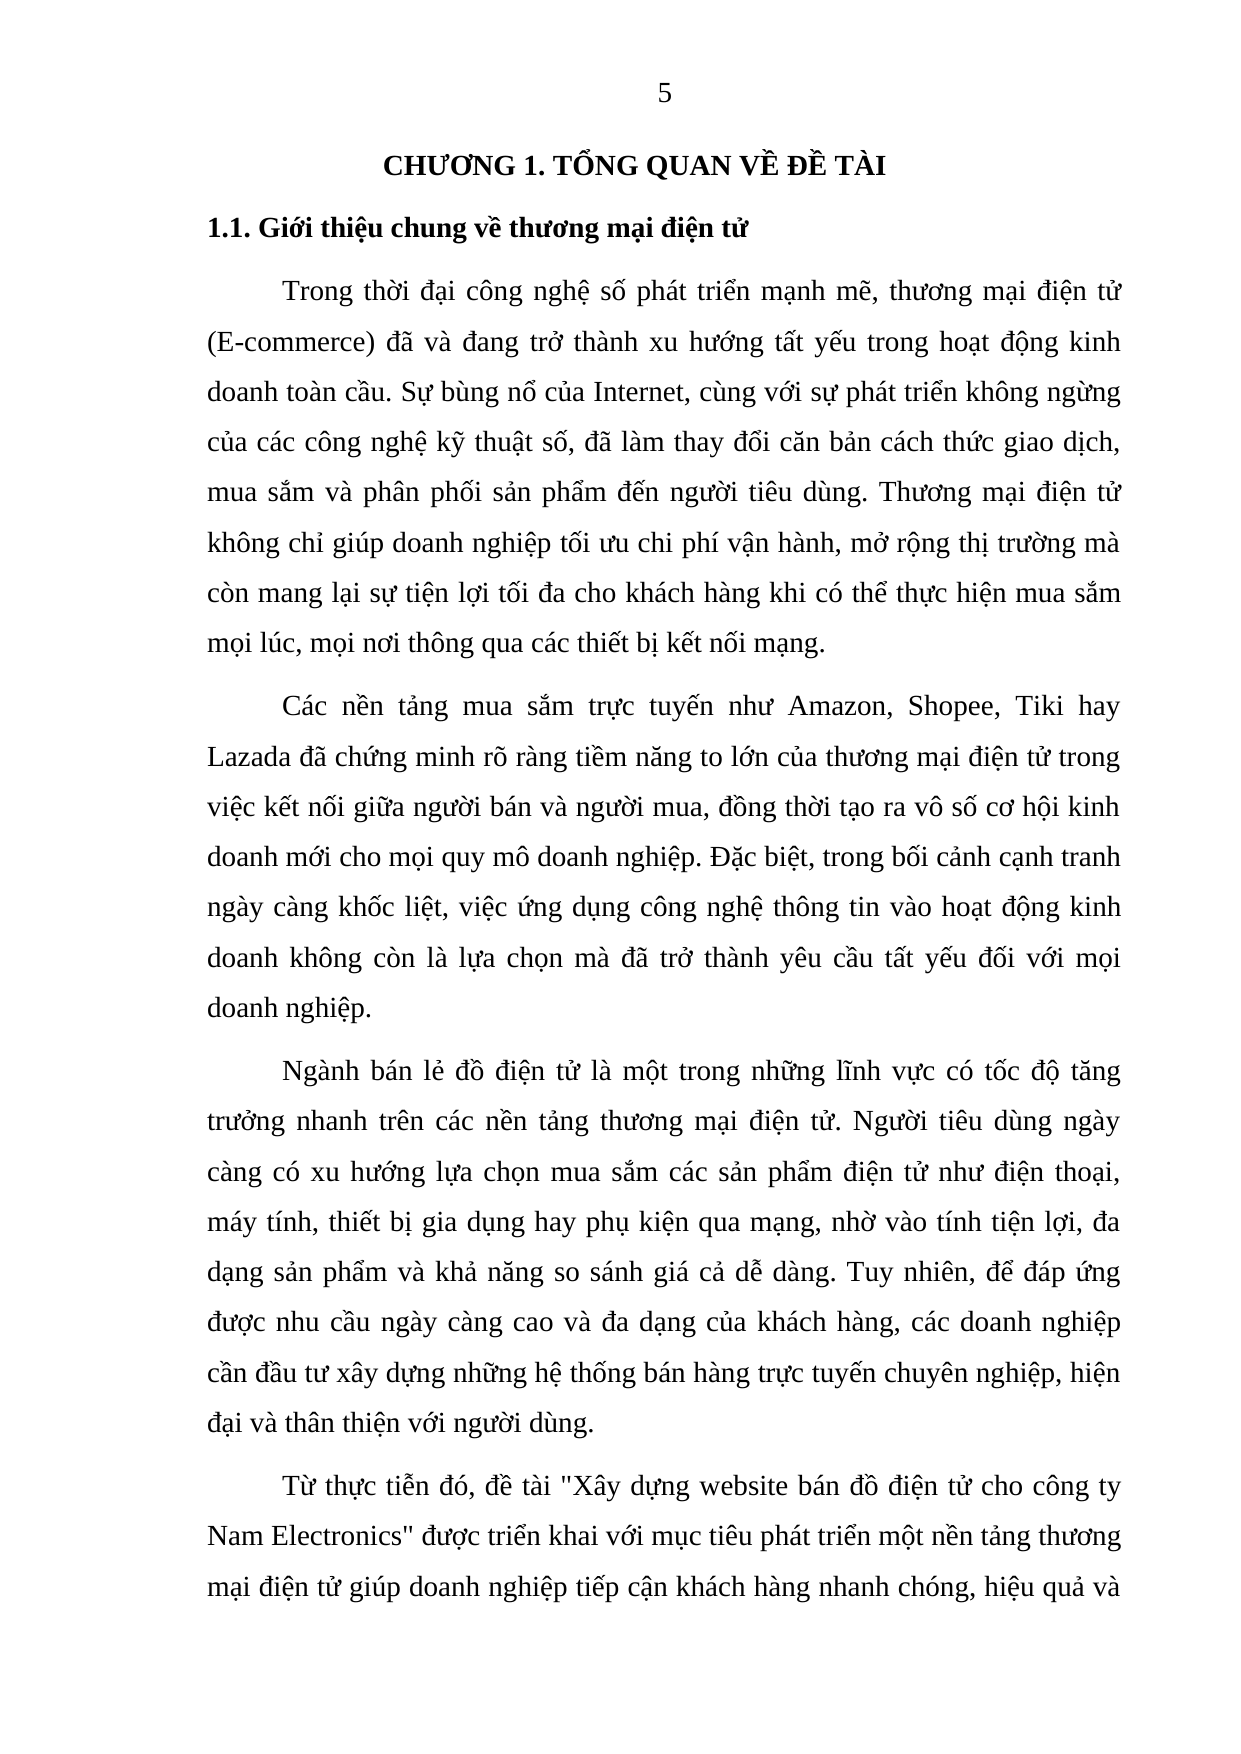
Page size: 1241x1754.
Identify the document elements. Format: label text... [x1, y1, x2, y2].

subtitle TỔNG QUAN VỀ ĐỀ TÀI [147, 148, 1122, 181]
text Ngành bán lẻ đồ điện tử là một trong những lĩnh vực có tốc độ tăng trưởng nhanh trên các nền tảng thương mại điện tử. Người tiêu dùng ngày càng có xu hướng lựa chọn mua sắm các sản phẩm điện tử như điện thoại, máy tính, thiết bị gia dụng hay phụ kiện qua mạng, nhờ vào tính tiện lợi, đa dạng sản phẩm và khả năng so sánh giá cả dễ dàng. Tuy nhiên, để đáp ứng được nhu cầu ngày càng cao và đa dạng của khách hàng, các doanh nghiệp cần đầu tư xây dựng những hệ thống bán hàng trực tuyến chuyên nghiệp, hiện đại và thân thiện với người dùng. [207, 1053, 1122, 1439]
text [207, 1468, 1122, 1602]
subtitle Giới thiệu chung về thương mại điện tử [207, 211, 1122, 244]
text Trong thời đại công nghệ số phát triển mạnh mẽ, thương mại điện tử (E-commerce) đã và đang trở thành xu hướng tất yếu trong hoạt động kinh doanh toàn cầu. Sự bùng nổ của Internet, cùng với sự phát triển không ngừng của các công nghệ kỹ thuật số, đã làm thay đổi căn bản cách thức giao dịch, mua sắm và phân phối sản phẩm đến người tiêu dùng. Thương mại điện tử không chỉ giúp doanh nghiệp tối ưu chi phí vận hành, mở rộng thị trường mà còn mang lại sự tiện lợi tối đa cho khách hàng khi có thể thực hiện mua sắm mọi lúc, mọi nơi thông qua các thiết bị kết nối mạng. [207, 273, 1122, 659]
text Các nền tảng mua sắm trực tuyến như Amazon, Shopee, Tiki hay Lazada đã chứng minh rõ ràng tiềm năng to lớn của thương mại điện tử trong việc kết nối giữa người bán và người mua, đồng thời tạo ra vô số cơ hội kinh doanh mới cho mọi quy mô doanh nghiệp. Đặc biệt, trong bối cảnh cạnh tranh ngày càng khốc liệt, việc ứng dụng công nghệ thông tin vào hoạt động kinh doanh không còn là lựa chọn mà đã trở thành yêu cầu tất yếu đối với mọi doanh nghiệp. [207, 688, 1122, 1024]
